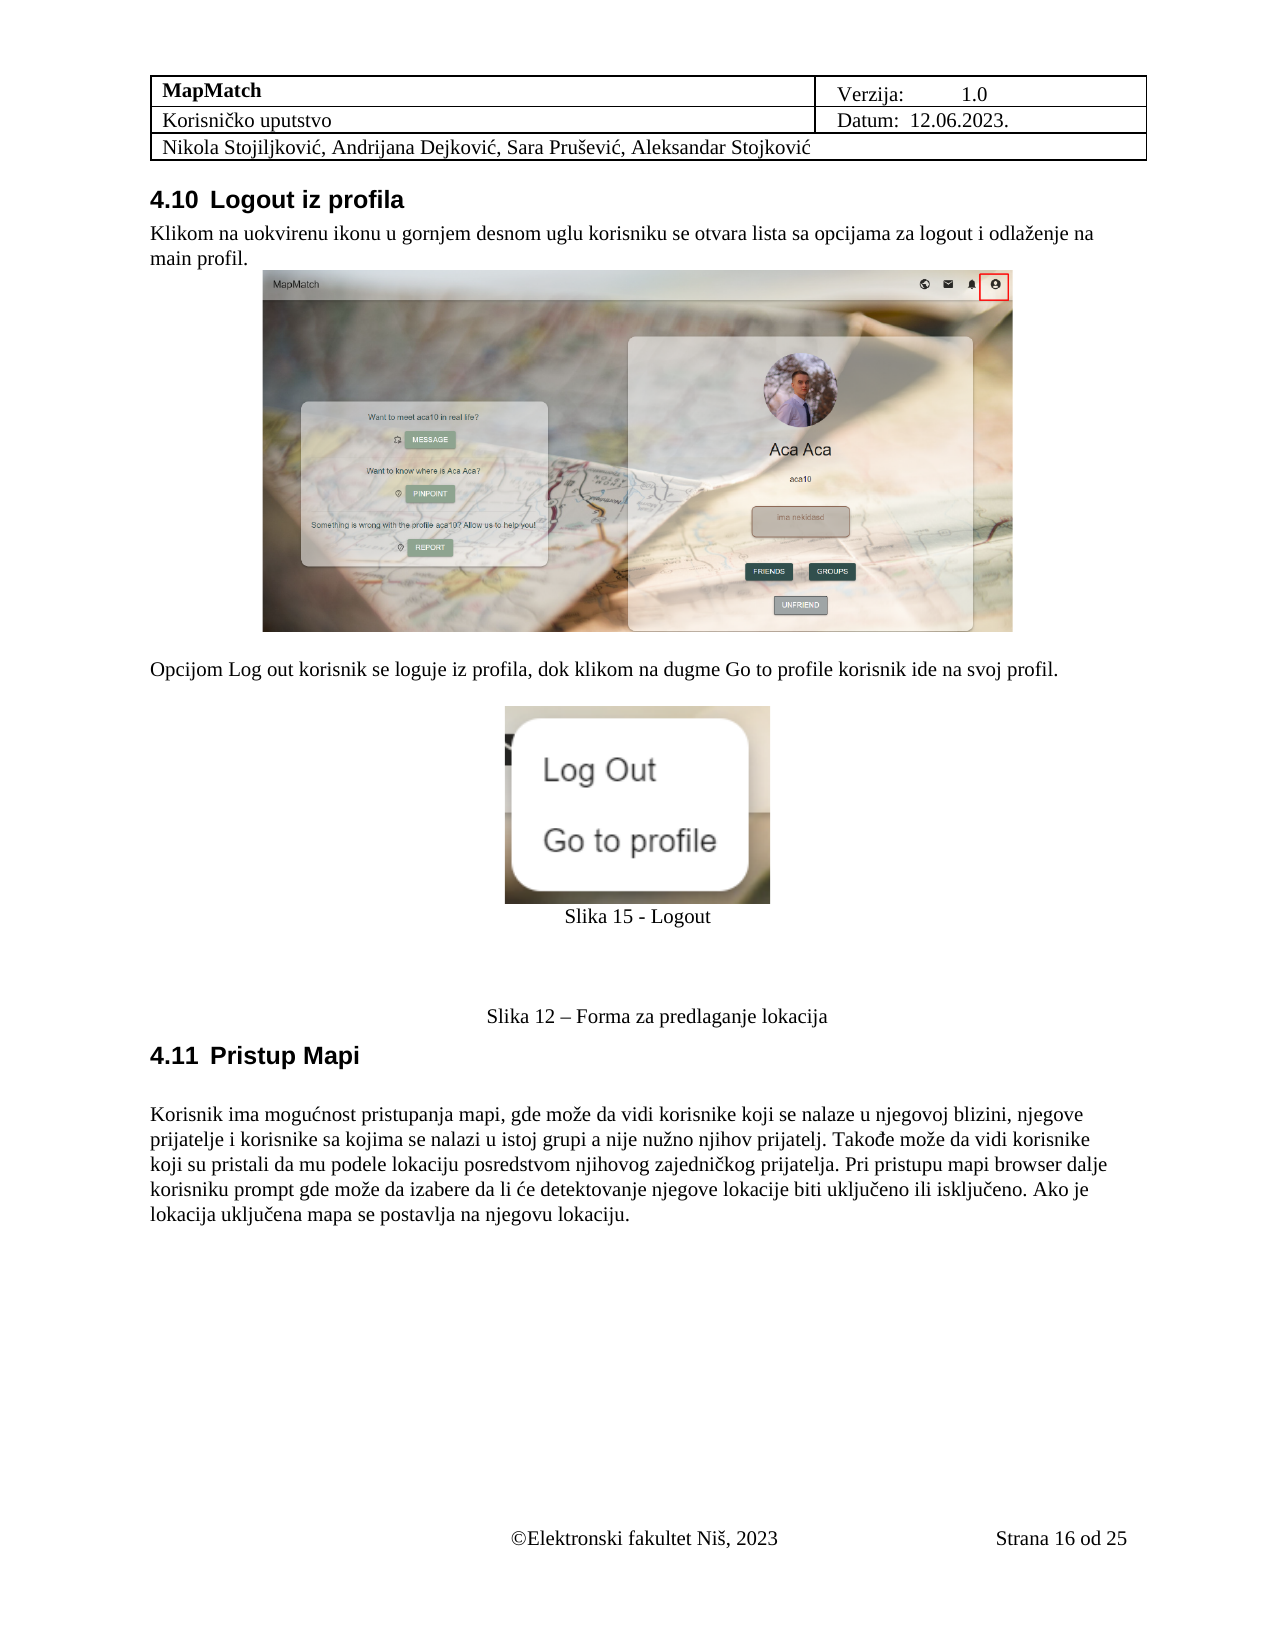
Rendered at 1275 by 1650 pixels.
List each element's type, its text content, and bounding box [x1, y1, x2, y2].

subtitle Logout iz profila [150, 185, 1125, 214]
text Slika 12 – Forma za predlaganje lokacija [375, 1003, 1125, 1028]
text Korisnik ima mogućnost pristupanja mapi, gde može da vidi korisnike koji se nalaze u njegovoj blizini, njegove prijatelje i korisnike sa kojima se nalazi u istoj grupi a nije nužno njihov prijatelj. Takođe može da vidi korisnike koji su pristali da mu podele lokaciju posredstvom njihovog zajedničkog prijatelja. Pri pristupu mapi browser dalje korisniku prompt gde može da izabere da li će detektovanje njegove lokacije biti uključeno ili isključeno. Ako je lokacija uključena mapa se postavlja na njegovu lokaciju. [150, 1101, 1125, 1226]
subtitle Pristup Mapi [150, 1041, 1125, 1069]
text Klikom na uokvirenu ikonu u gornjem desnom uglu korisniku se otvara lista sa opcijama za logout i odlaženje na main profil. [150, 220, 1125, 270]
picture [262, 270, 1013, 632]
picture [504, 706, 771, 904]
text Slika 15 - Logout [150, 903, 1125, 928]
text Opcijom Log out korisnik se loguje iz profila, dok klikom na dugme Go to profile korisnik ide na svoj profil. [150, 656, 1125, 681]
